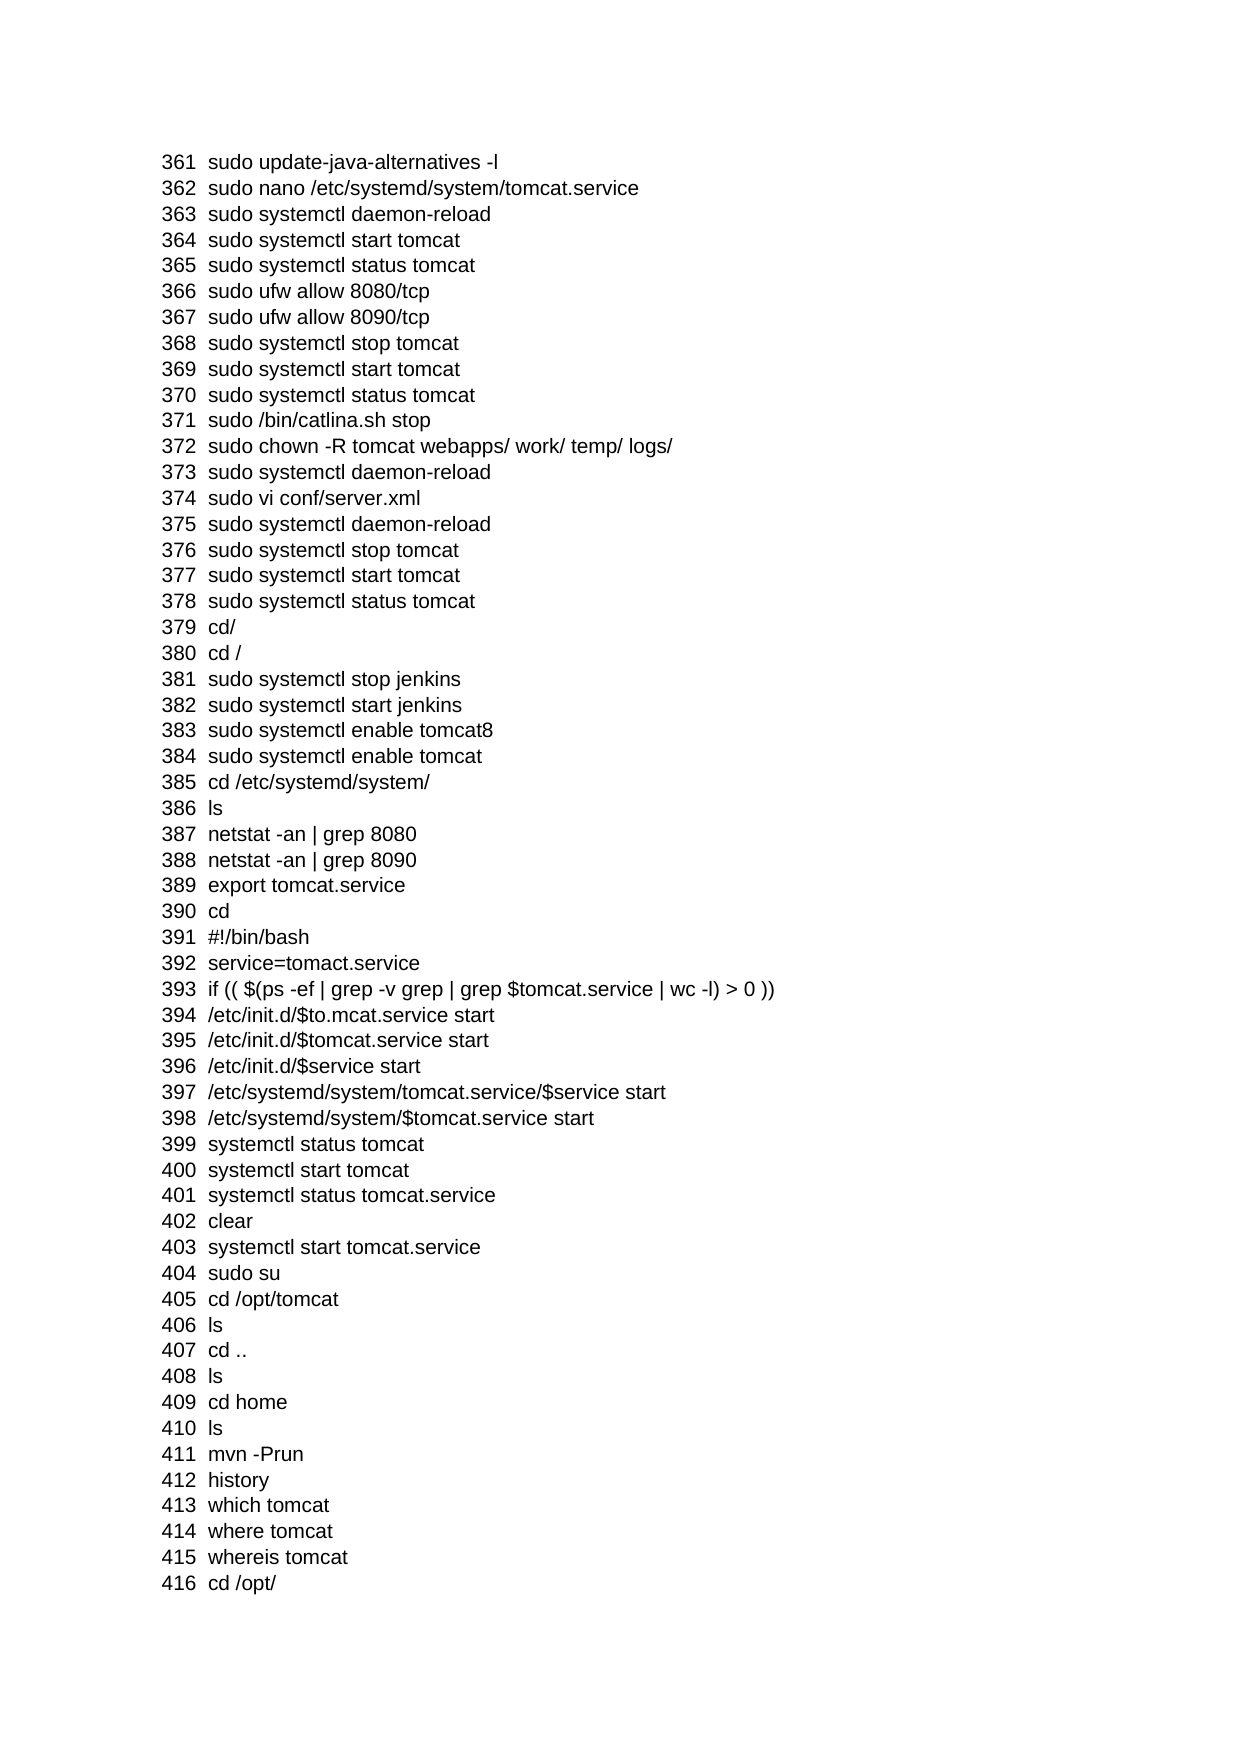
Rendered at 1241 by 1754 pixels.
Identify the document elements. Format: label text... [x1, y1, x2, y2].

text 382 sudo systemctl start jenkins [150, 692, 1090, 716]
text 396 /etc/init.d/$service start [150, 1054, 1090, 1078]
text 385 cd /etc/systemd/system/ [150, 770, 1090, 794]
text 369 sudo systemctl start tomcat [150, 357, 1090, 381]
text 362 sudo nano /etc/systemd/system/tomcat.service [150, 176, 1090, 200]
text 416 cd /opt/ [150, 1571, 1090, 1595]
text 376 sudo systemctl stop tomcat [150, 537, 1090, 561]
text 392 service=tomact.service [150, 951, 1090, 975]
text 400 systemctl start tomcat [150, 1157, 1090, 1181]
text 387 netstat -an | grep 8080 [150, 822, 1090, 846]
text 403 systemctl start tomcat.service [150, 1235, 1090, 1259]
text 405 cd /opt/tomcat [150, 1287, 1090, 1311]
text 390 cd [150, 899, 1090, 923]
text 389 export tomcat.service [150, 873, 1090, 897]
text 391 #!/bin/bash [150, 925, 1090, 949]
text 371 sudo /bin/catlina.sh stop [150, 408, 1090, 432]
text 364 sudo systemctl start tomcat [150, 227, 1090, 251]
text 361 sudo update-java-alternatives -l [150, 150, 1090, 174]
text 381 sudo systemctl stop jenkins [150, 667, 1090, 691]
text 378 sudo systemctl status tomcat [150, 589, 1090, 613]
text 380 cd / [150, 641, 1090, 665]
text 413 which tomcat [150, 1493, 1090, 1517]
text 365 sudo systemctl status tomcat [150, 253, 1090, 277]
text 374 sudo vi conf/server.xml [150, 486, 1090, 510]
text 368 sudo systemctl stop tomcat [150, 331, 1090, 355]
text 372 sudo chown -R tomcat webapps/ work/ temp/ logs/ [150, 434, 1090, 458]
text 406 ls [150, 1312, 1090, 1336]
text 366 sudo ufw allow 8080/tcp [150, 279, 1090, 303]
text 383 sudo systemctl enable tomcat8 [150, 718, 1090, 742]
text 412 history [150, 1467, 1090, 1491]
text 395 /etc/init.d/$tomcat.service start [150, 1028, 1090, 1052]
text 367 sudo ufw allow 8090/tcp [150, 305, 1090, 329]
text 363 sudo systemctl daemon-reload [150, 202, 1090, 226]
text 409 cd home [150, 1390, 1090, 1414]
text 411 mvn -Prun [150, 1442, 1090, 1466]
text 370 sudo systemctl status tomcat [150, 382, 1090, 406]
text 388 netstat -an | grep 8090 [150, 847, 1090, 871]
text 404 sudo su [150, 1261, 1090, 1285]
text 393 if (( $(ps -ef | grep -v grep | grep $tomcat.service | wc -l) > 0 )) [150, 977, 1090, 1001]
text 401 systemctl status tomcat.service [150, 1183, 1090, 1207]
text 379 cd/ [150, 615, 1090, 639]
text 377 sudo systemctl start tomcat [150, 563, 1090, 587]
text 398 /etc/systemd/system/$tomcat.service start [150, 1106, 1090, 1130]
text 399 systemctl status tomcat [150, 1132, 1090, 1156]
text 407 cd .. [150, 1338, 1090, 1362]
text 410 ls [150, 1416, 1090, 1440]
text 386 ls [150, 796, 1090, 820]
text 384 sudo systemctl enable tomcat [150, 744, 1090, 768]
text 415 whereis tomcat [150, 1545, 1090, 1569]
text 373 sudo systemctl daemon-reload [150, 460, 1090, 484]
text 394 /etc/init.d/$to.mcat.service start [150, 1002, 1090, 1026]
text 408 ls [150, 1364, 1090, 1388]
text 414 where tomcat [150, 1519, 1090, 1543]
text 375 sudo systemctl daemon-reload [150, 512, 1090, 536]
text 402 clear [150, 1209, 1090, 1233]
text 397 /etc/systemd/system/tomcat.service/$service start [150, 1080, 1090, 1104]
